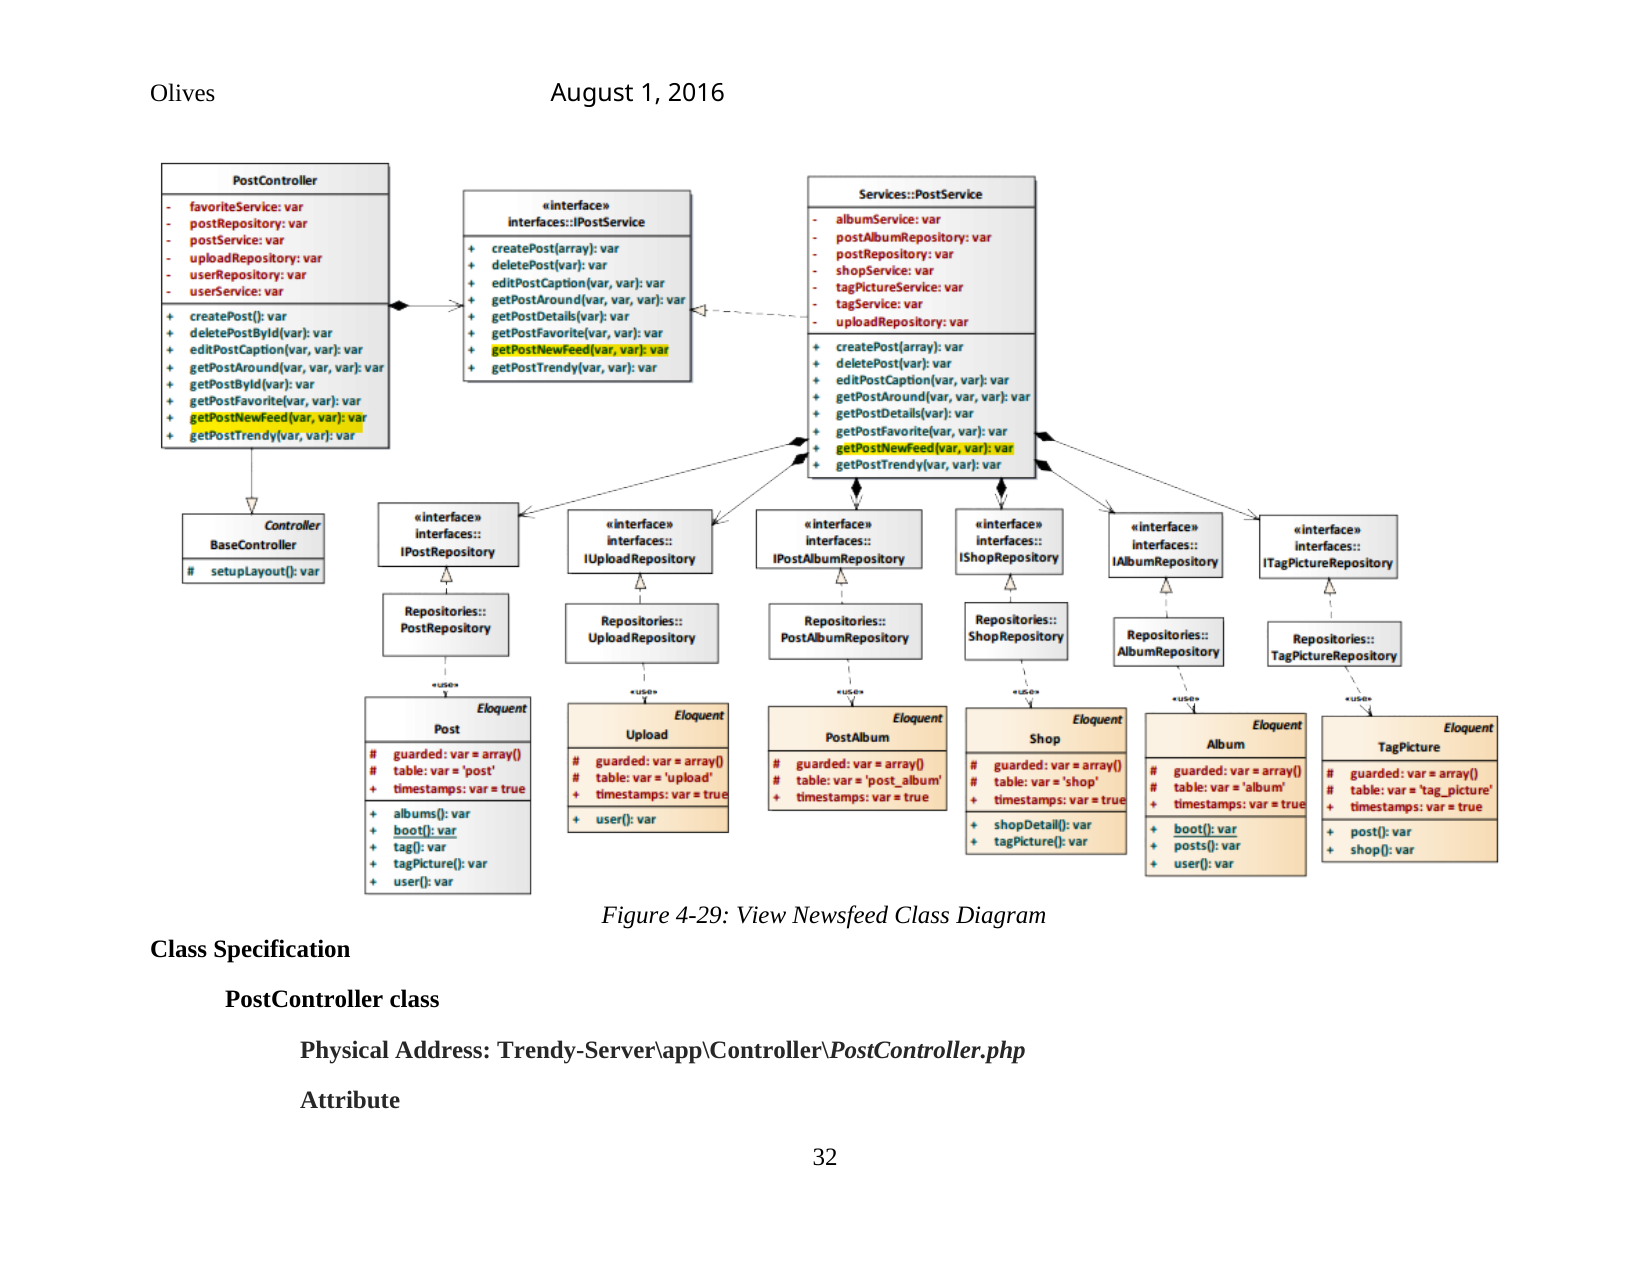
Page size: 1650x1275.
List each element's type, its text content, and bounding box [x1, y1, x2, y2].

picture [150, 150, 1526, 911]
subtitle Class Specification [150, 929, 1500, 964]
subtitle Physical Address: Trendy-Server\app\Controller\PostController.php [300, 1030, 1500, 1065]
subtitle PostController class [225, 979, 1500, 1015]
subtitle Attribute [300, 1080, 1500, 1116]
